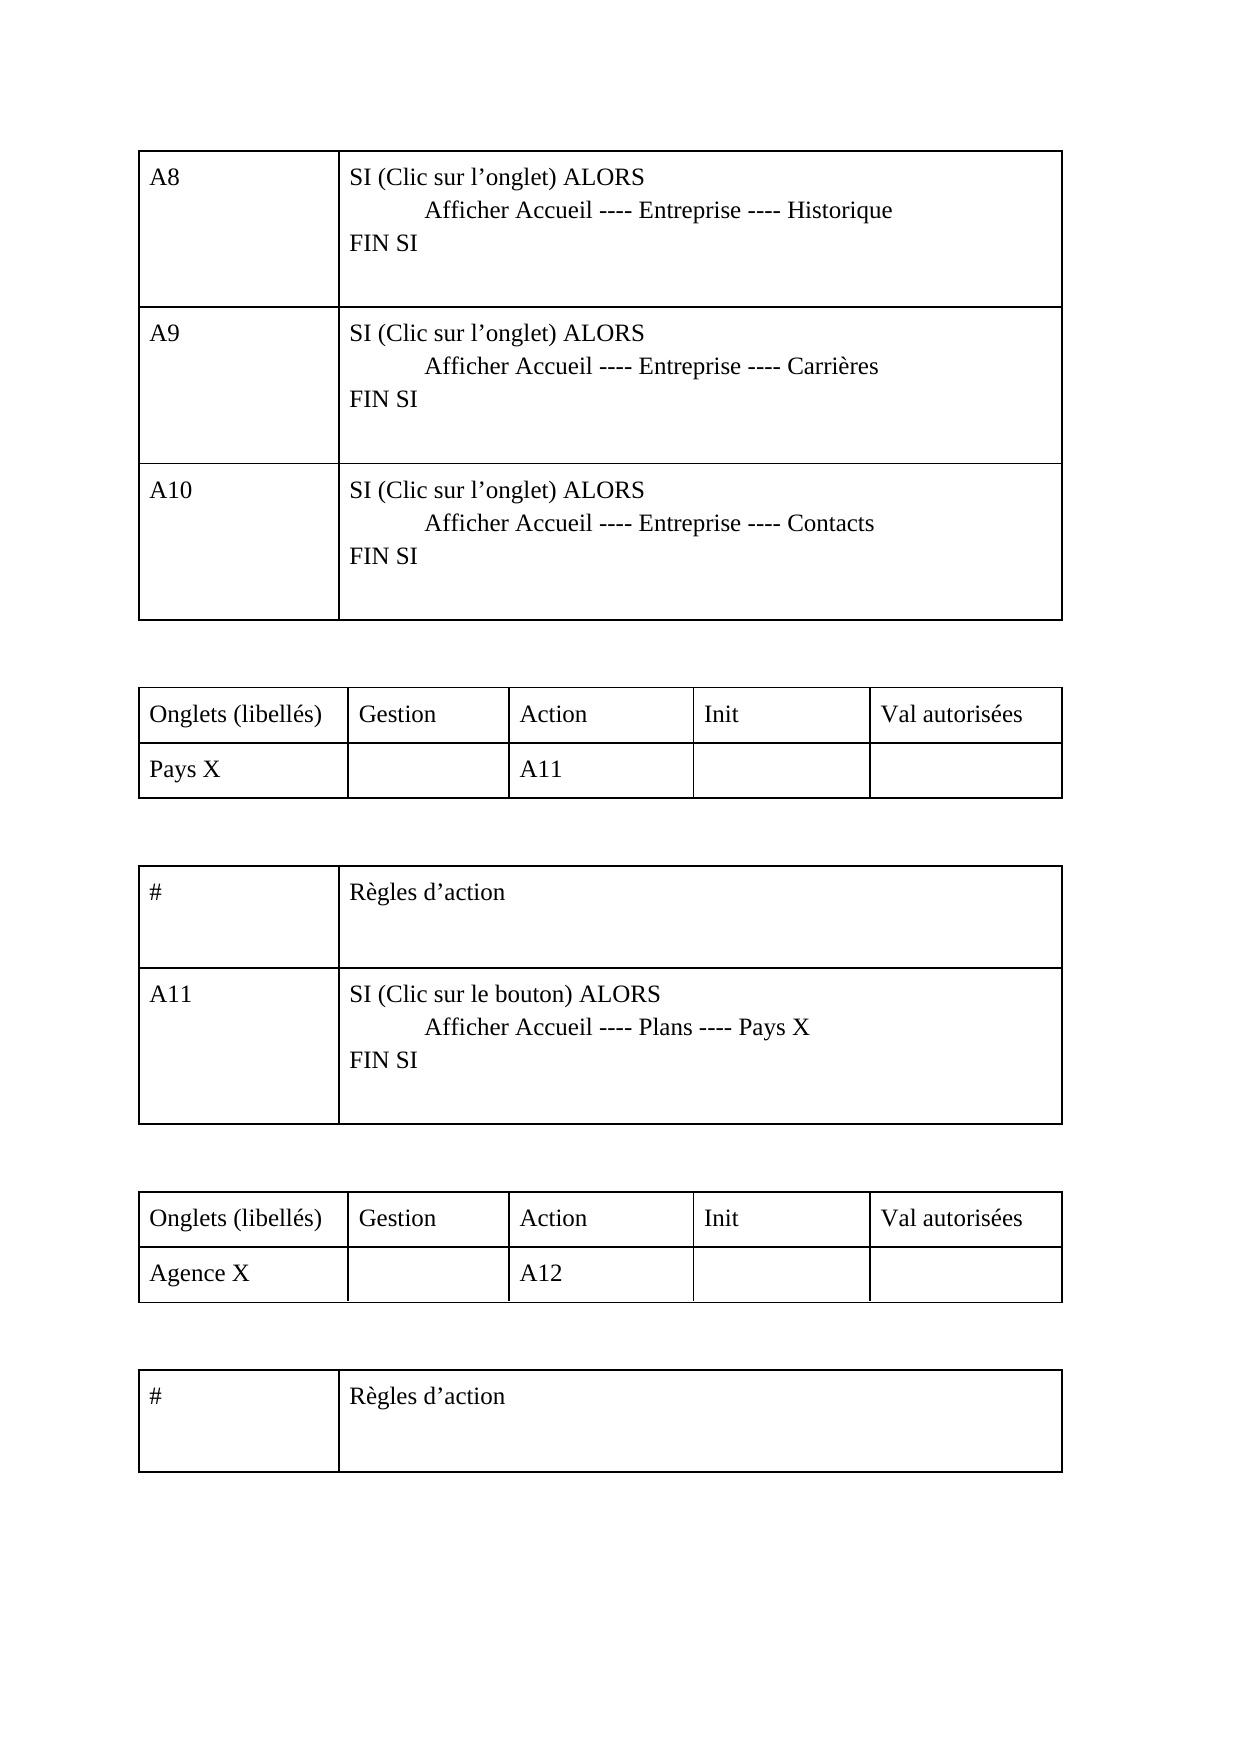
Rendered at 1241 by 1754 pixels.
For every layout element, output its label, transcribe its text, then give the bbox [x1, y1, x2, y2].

table_cell A12 [510, 1248, 693, 1301]
table_cell [871, 744, 1061, 797]
table_header Val autorisées [871, 688, 1061, 742]
table_header Action [510, 1193, 693, 1246]
table_header Action [510, 688, 693, 742]
table_header Onglets (libellés) [140, 688, 347, 742]
table_header Init [694, 1193, 869, 1246]
table_cell A8 [140, 152, 338, 306]
table_header Val autorisées [871, 1193, 1061, 1246]
table_header # [140, 1371, 338, 1471]
table_header Règles d’action [340, 1371, 1061, 1471]
table_header Règles d’action [340, 867, 1061, 967]
table_header Gestion [349, 1193, 508, 1246]
table_cell A11 [510, 744, 693, 797]
table_cell A10 [140, 464, 338, 619]
table_cell [871, 1248, 1061, 1301]
table_cell SI (Clic sur l’onglet) ALORS Afficher Accueil ---- Entreprise ---- Historique FIN SI [340, 152, 1061, 306]
table_cell [349, 1248, 508, 1301]
table_header Init [694, 688, 869, 742]
table_cell A9 [140, 308, 338, 462]
table_cell Pays X [140, 744, 347, 797]
table_cell SI (Clic sur le bouton) ALORS Afficher Accueil ---- Plans ---- Pays X FIN SI [340, 969, 1061, 1123]
table_cell SI (Clic sur l’onglet) ALORS Afficher Accueil ---- Entreprise ---- Carrières FIN SI [340, 308, 1061, 462]
table_cell [349, 744, 508, 797]
table_cell [694, 1248, 869, 1301]
table_cell A11 [140, 969, 338, 1123]
table_cell SI (Clic sur l’onglet) ALORS Afficher Accueil ---- Entreprise ---- Contacts FIN SI [340, 464, 1061, 619]
table_cell Agence X [140, 1248, 347, 1301]
table_cell [694, 744, 869, 797]
table_header Gestion [349, 688, 508, 742]
table_header Onglets (libellés) [140, 1193, 347, 1246]
table_header # [140, 867, 338, 967]
